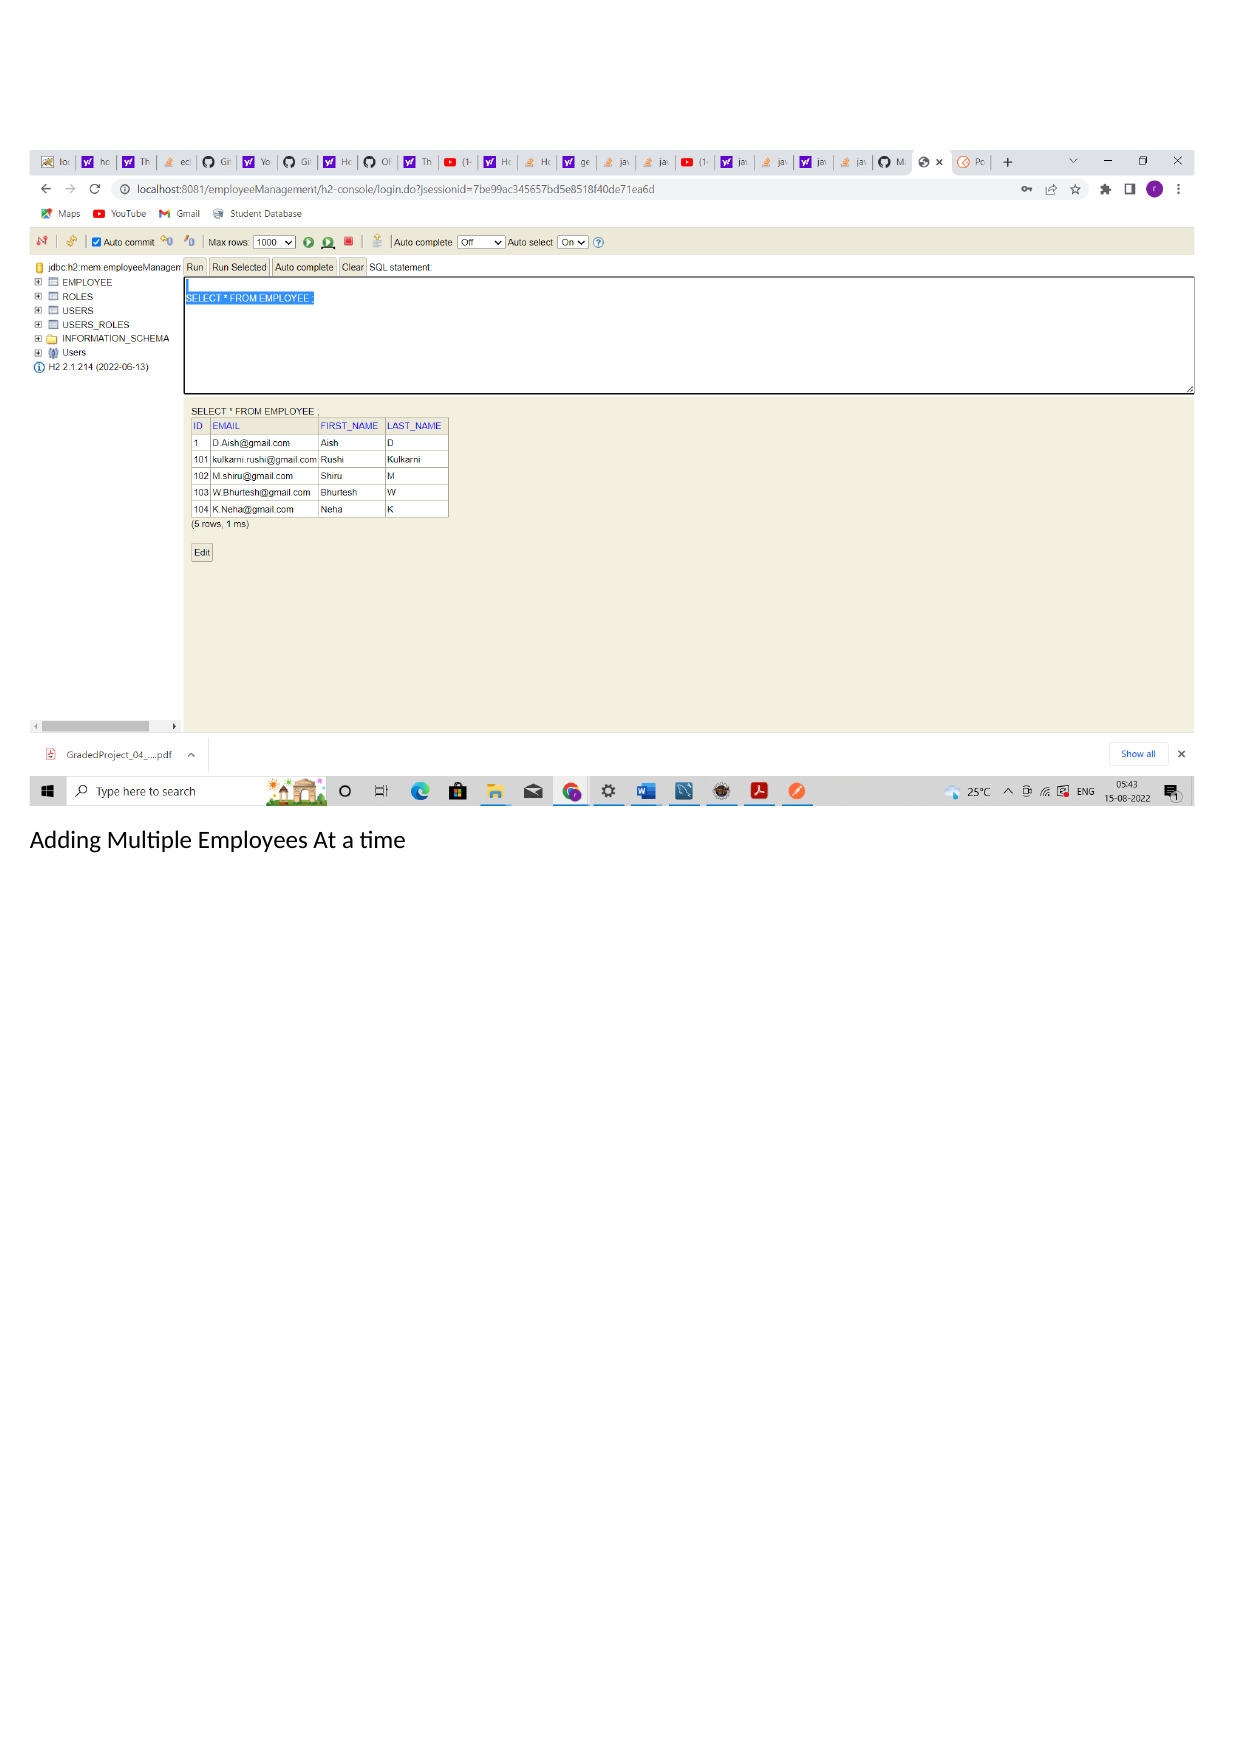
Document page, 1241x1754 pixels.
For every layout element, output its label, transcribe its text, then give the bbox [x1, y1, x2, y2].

picture [29, 150, 1195, 806]
text Adding Multiple Employees At a time [29, 824, 1211, 854]
